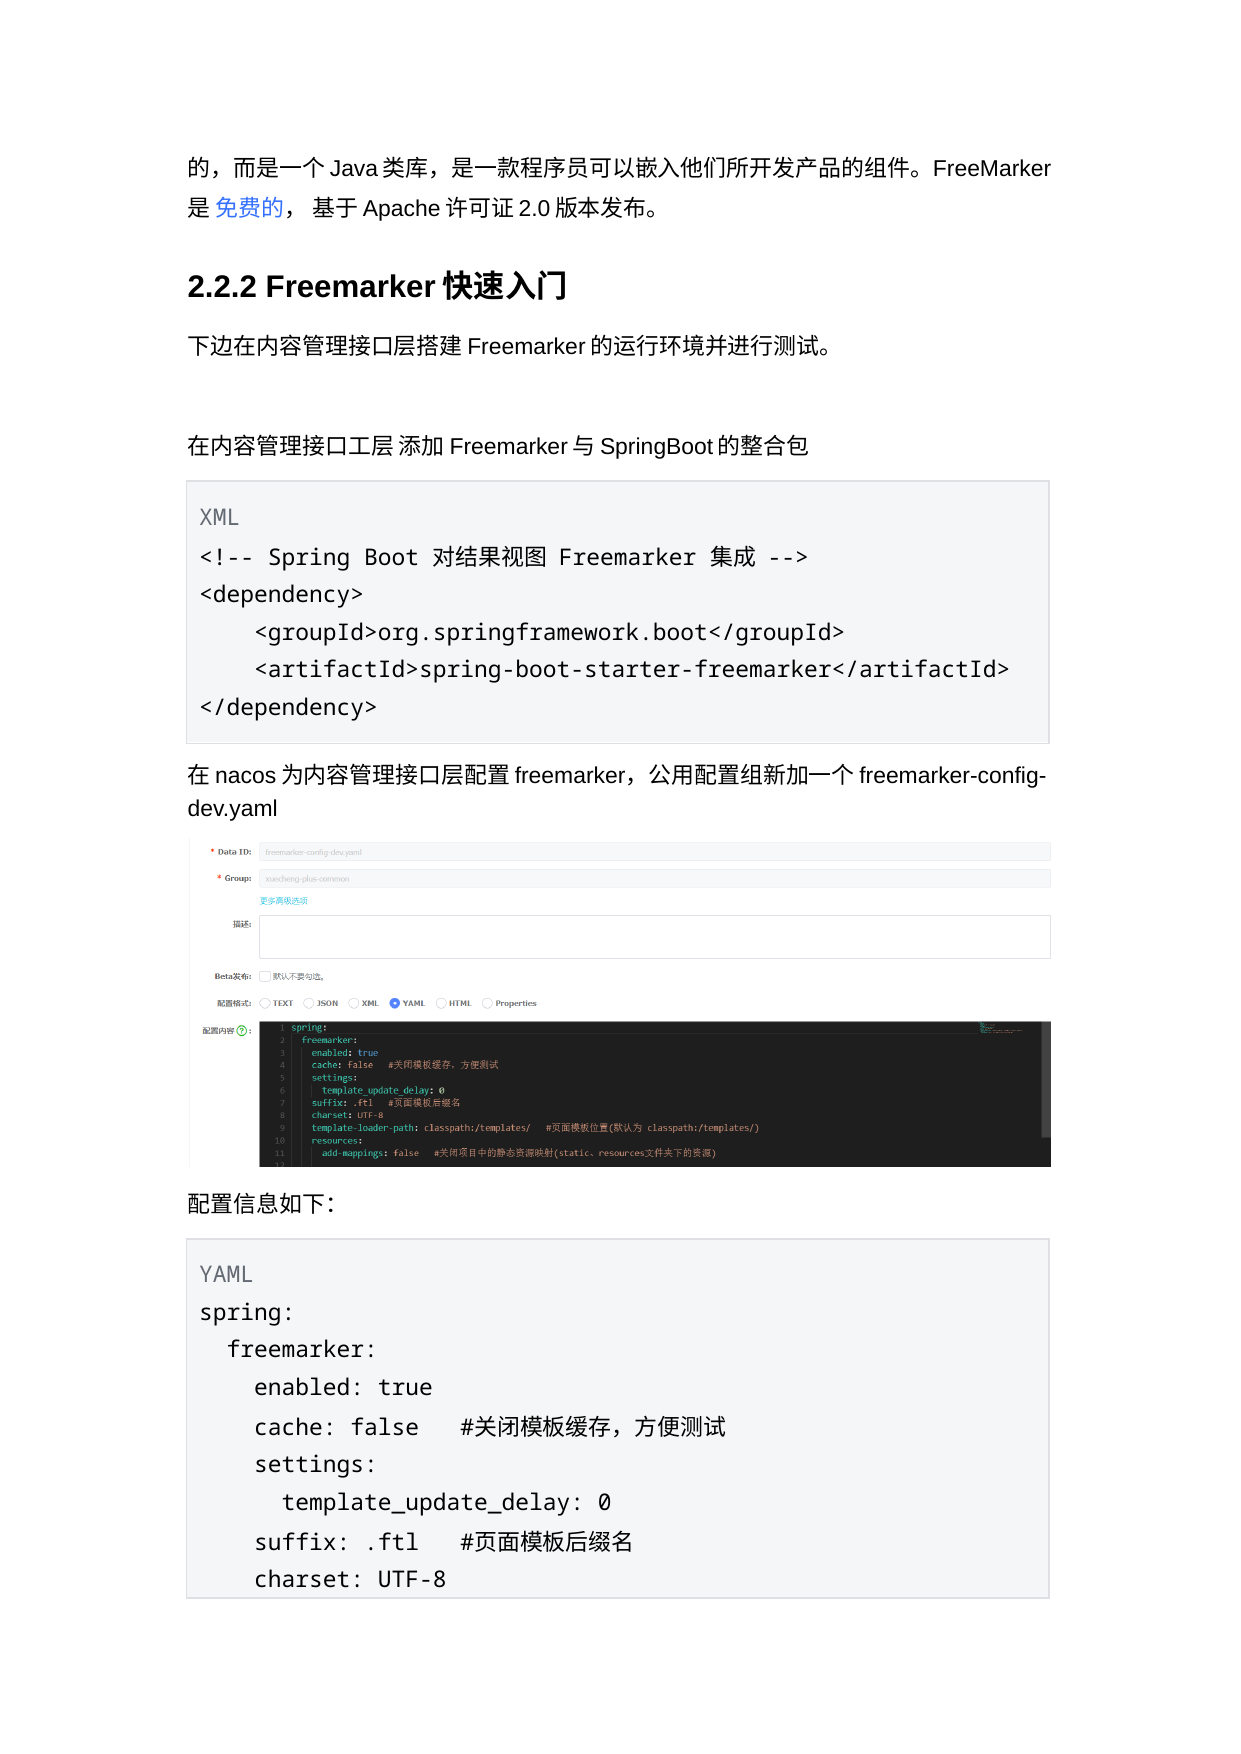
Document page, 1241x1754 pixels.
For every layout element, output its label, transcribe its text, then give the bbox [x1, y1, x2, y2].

text 在内容管理接口工层 添加Freemarker与SpringBoot的整合包 [187, 428, 1053, 461]
picture [188, 838, 1052, 1167]
text 配置信息如下： [187, 1186, 1053, 1219]
text 2.2.2 Freemarker快速入门 [187, 261, 1053, 306]
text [187, 150, 1053, 223]
text 下边在内容管理接口层搭建Freemarker的运行环境并进行测试。 [187, 327, 1053, 361]
text 在nacos为内容管理接口层配置freemarker，公用配置组新加一个freemarker-config-dev.yaml [187, 756, 1053, 821]
table_header XML <!-- Spring Boot 对结果视图 Freemarker 集成 --> <dependency> <groupId>org.springframework.boot</groupId> <artifactId>spring-boot-starter-freemarker</artifactId> </dependency> [187, 482, 1048, 742]
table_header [187, 1240, 1048, 1597]
